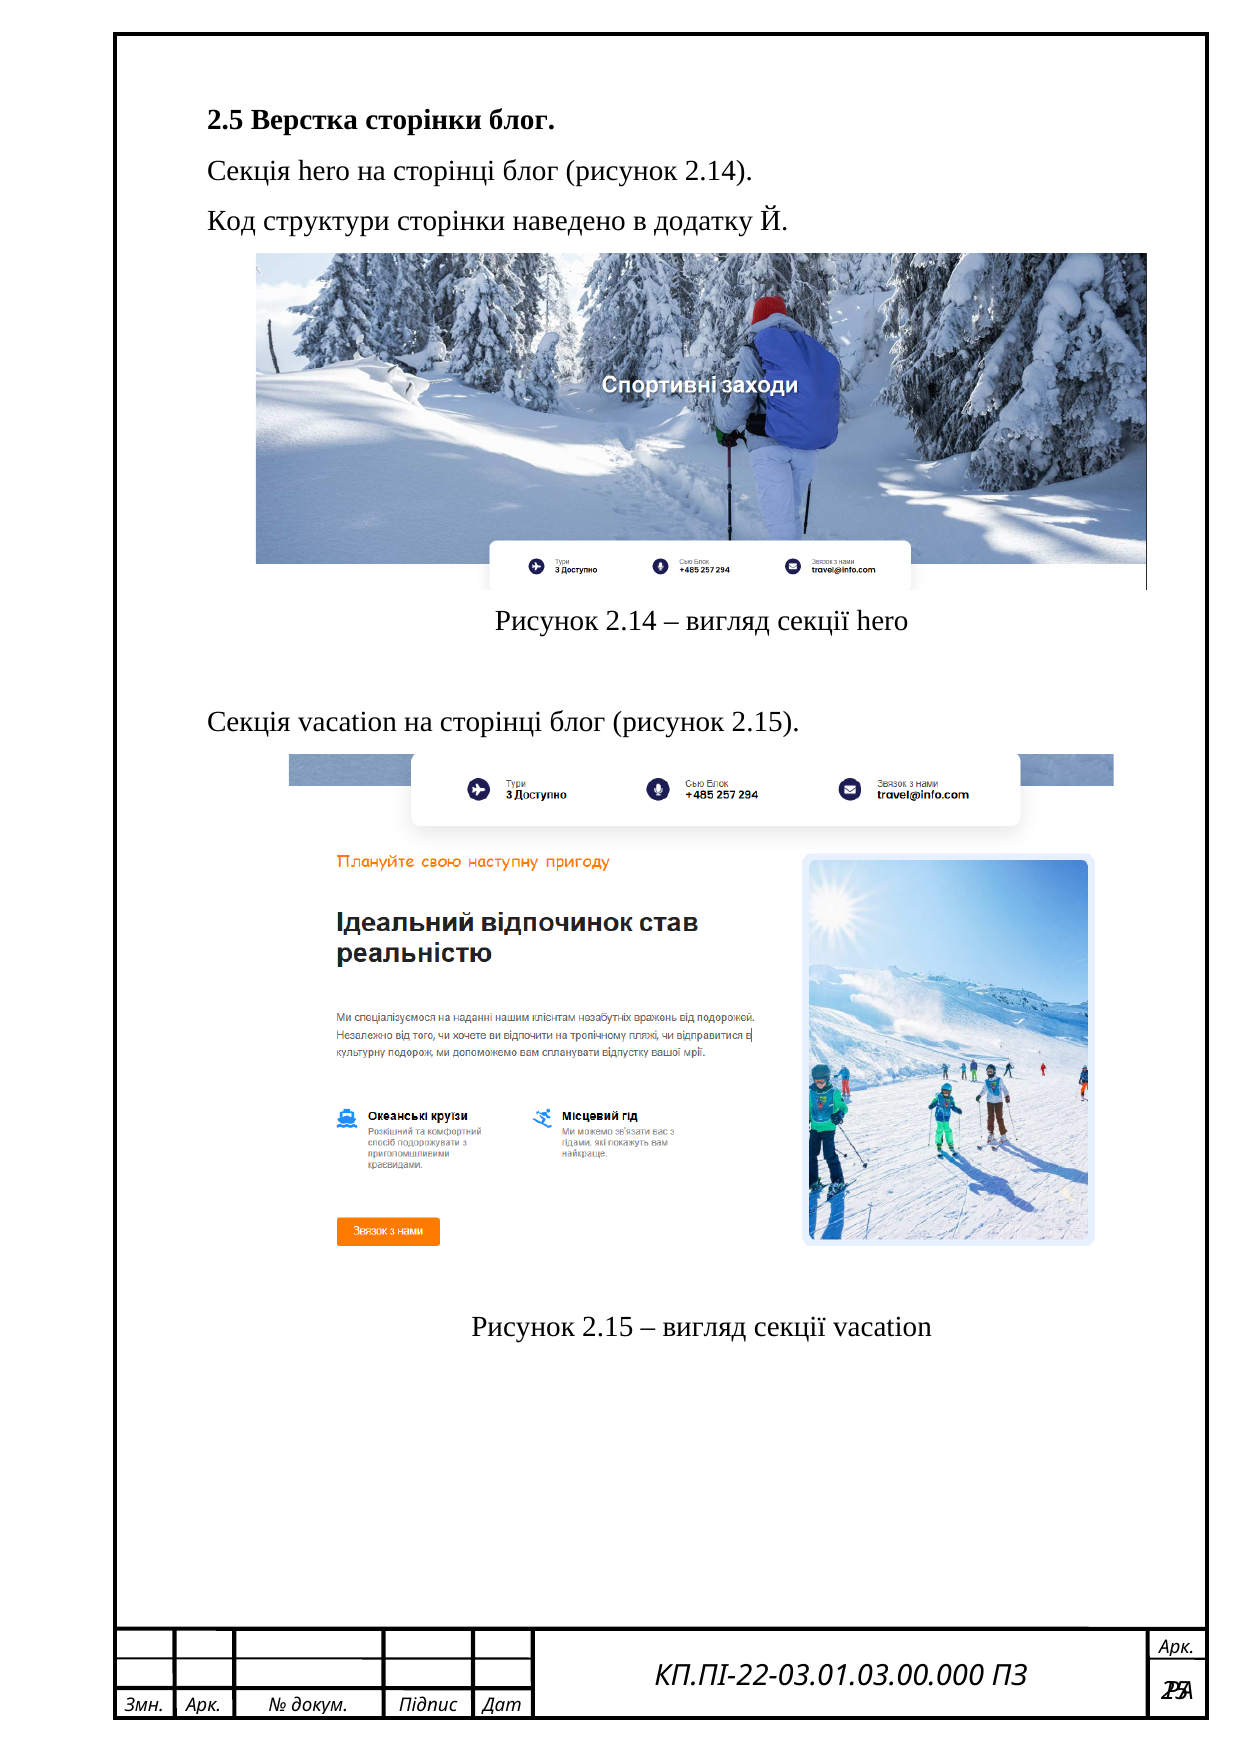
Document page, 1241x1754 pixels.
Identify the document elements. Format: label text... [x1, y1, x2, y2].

text Рисунок 2.15 – вигляд секції vacation [133, 1309, 1196, 1342]
text Рисунок 2.14 – вигляд секції hero [133, 603, 1196, 637]
text 2.5 Верстка сторінки блог. [133, 102, 1196, 136]
picture [255, 253, 1147, 590]
picture [288, 754, 1114, 1295]
text Секція vacation на сторінці блог (рисунок 2.15). [133, 704, 1196, 738]
text Секція hero на сторінці блог (рисунок 2.14). [133, 153, 1196, 186]
text Код структури сторінки наведено в додатку Й. [133, 203, 1196, 237]
